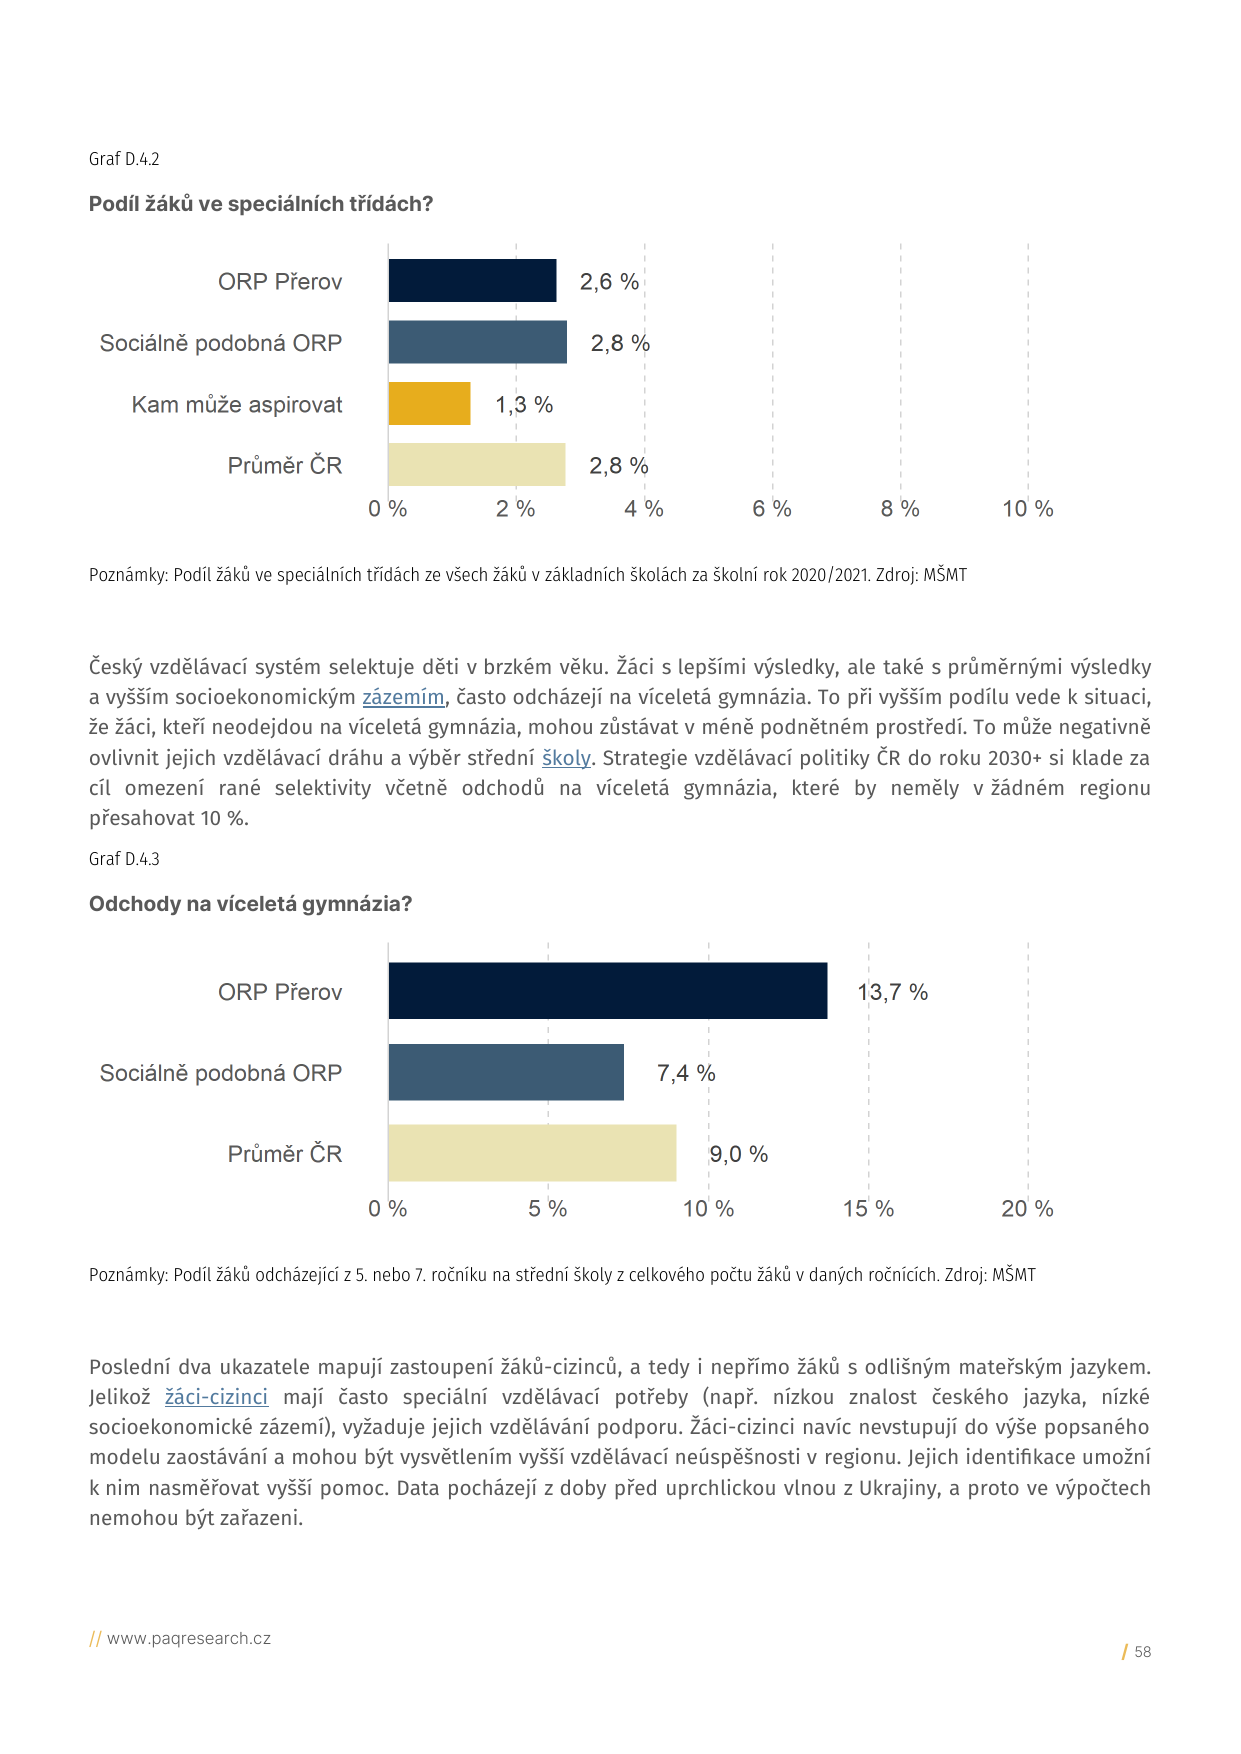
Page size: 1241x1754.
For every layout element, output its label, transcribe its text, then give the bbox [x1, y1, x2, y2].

text Poznámky: Podíl žáků ve speciálních třídách ze všech žáků v základních školách za školní rok 2020/2021. Zdroj: MŠMT [89, 564, 1152, 587]
picture [88, 916, 1139, 1248]
text Graf D.4.3 [89, 847, 1152, 870]
text Graf D.4.2 [89, 148, 1152, 170]
text Podíl žáků ve speciálních třídách? [89, 186, 1152, 216]
text Český vzdělávací systém selektuje děti v brzkém věku. Žáci s lepšími výsledky, ale také s průměrnými výsledky a vyšším socioekonomickým zázemím, často odcházejí na víceletá gymnázia. To při vyšším podílu vede k situaci, že žáci, kteří neodejdou na víceletá gymnázia, mohou zůstávat v méně podnětném prostředí. To může negativně ovlivnit jejich vzdělávací dráhu a výběr střední školy. Strategie vzdělávací politiky ČR do roku 2030+ si klade za cíl omezení rané selektivity včetně odchodů na víceletá gymnázia, které by neměly v žádném regionu přesahovat 10 %. [89, 649, 1152, 831]
picture [88, 216, 1139, 548]
text Poznámky: Podíl žáků odcházející z 5. nebo 7. ročníku na střední školy z celkového počtu žáků v daných ročnících. Zdroj: MŠMT [89, 1264, 1152, 1287]
text Poslední dva ukazatele mapují zastoupení žáků-cizinců, a tedy i nepřímo žáků s odlišným mateřským jazykem. Jelikož žáci-cizinci mají často speciální vzdělávací potřeby (např. nízkou znalost českého jazyka, nízké socioekonomické zázemí), vyžaduje jejich vzdělávání podporu. Žáci-cizinci navíc nevstupují do výše popsaného modelu zaostávání a mohou být vysvětlením vyšší vzdělávací neúspěšnosti v regionu. Jejich identifikace umožní k nim nasměřovat vyšší pomoc. Data pocházejí z doby před uprchlickou vlnou z Ukrajiny, a proto ve výpočtech nemohou být zařazeni. [89, 1349, 1152, 1531]
text Odchody na víceletá gymnázia? [89, 886, 1152, 916]
